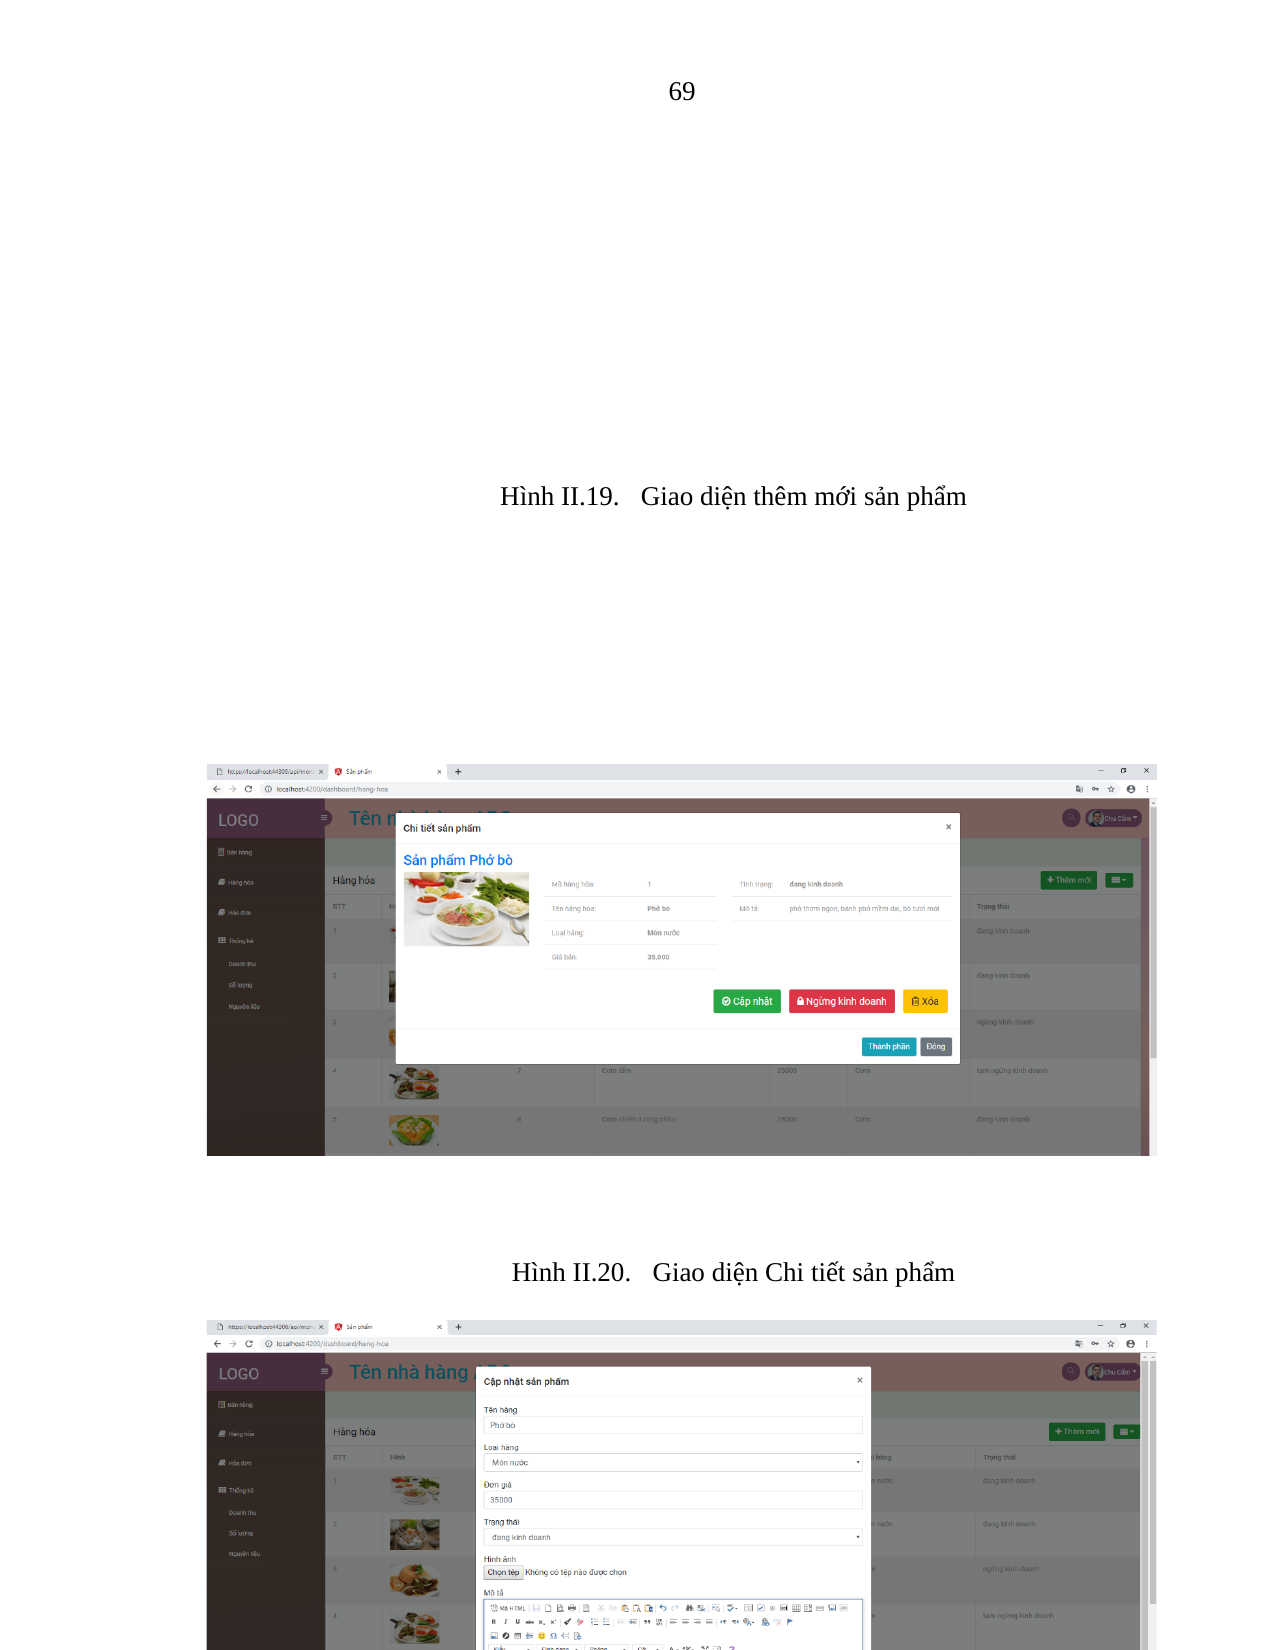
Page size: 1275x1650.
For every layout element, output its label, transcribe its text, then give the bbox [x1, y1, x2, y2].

text Giao diện thêm mới sản phẩm [310, 479, 1157, 511]
picture [206, 764, 1157, 1156]
picture [206, 1320, 1157, 1650]
text Giao diện Chi tiết sản phẩm [310, 1256, 1157, 1287]
